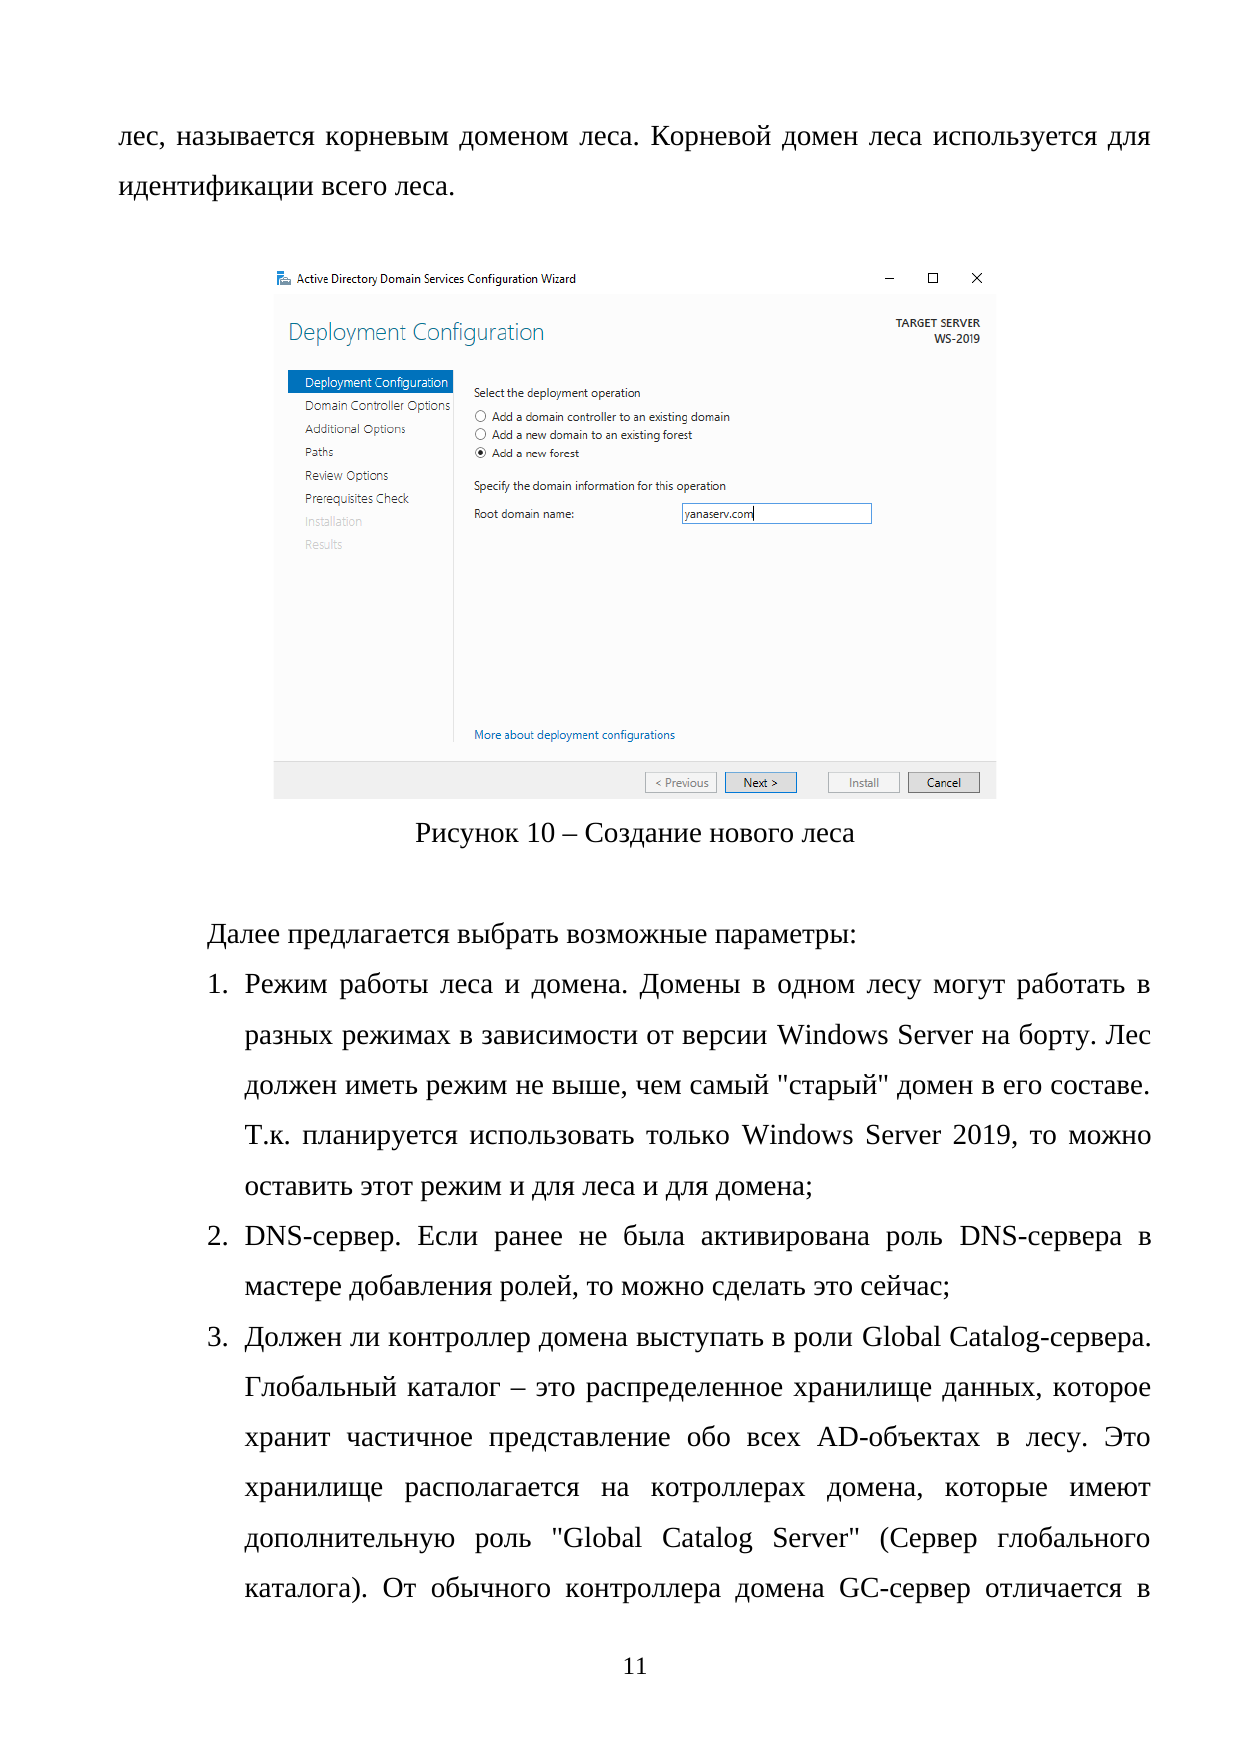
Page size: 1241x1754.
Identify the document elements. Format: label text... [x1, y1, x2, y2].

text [118, 118, 1152, 202]
text Далее предлагается выбрать возможные параметры: [118, 916, 1152, 950]
list Режим работы леса и домена. Домены в одном лесу могут работать в разных режимах в зависимости от версии Windows Server на борту. Лес должен иметь режим не выше, чем самый "старый" домен в его составе. Т.к. планируется использовать только Windows Server 2019, то можно оставить этот режим и для леса и для домена; [207, 966, 1152, 1201]
text Рисунок 10 – Создание нового леса [118, 816, 1152, 849]
picture [273, 269, 997, 799]
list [207, 1319, 1152, 1604]
list DNS-сервер. Если ранее не была активирована роль DNS-сервера в мастере добавления ролей, то можно сделать это сейчас; [207, 1218, 1152, 1302]
